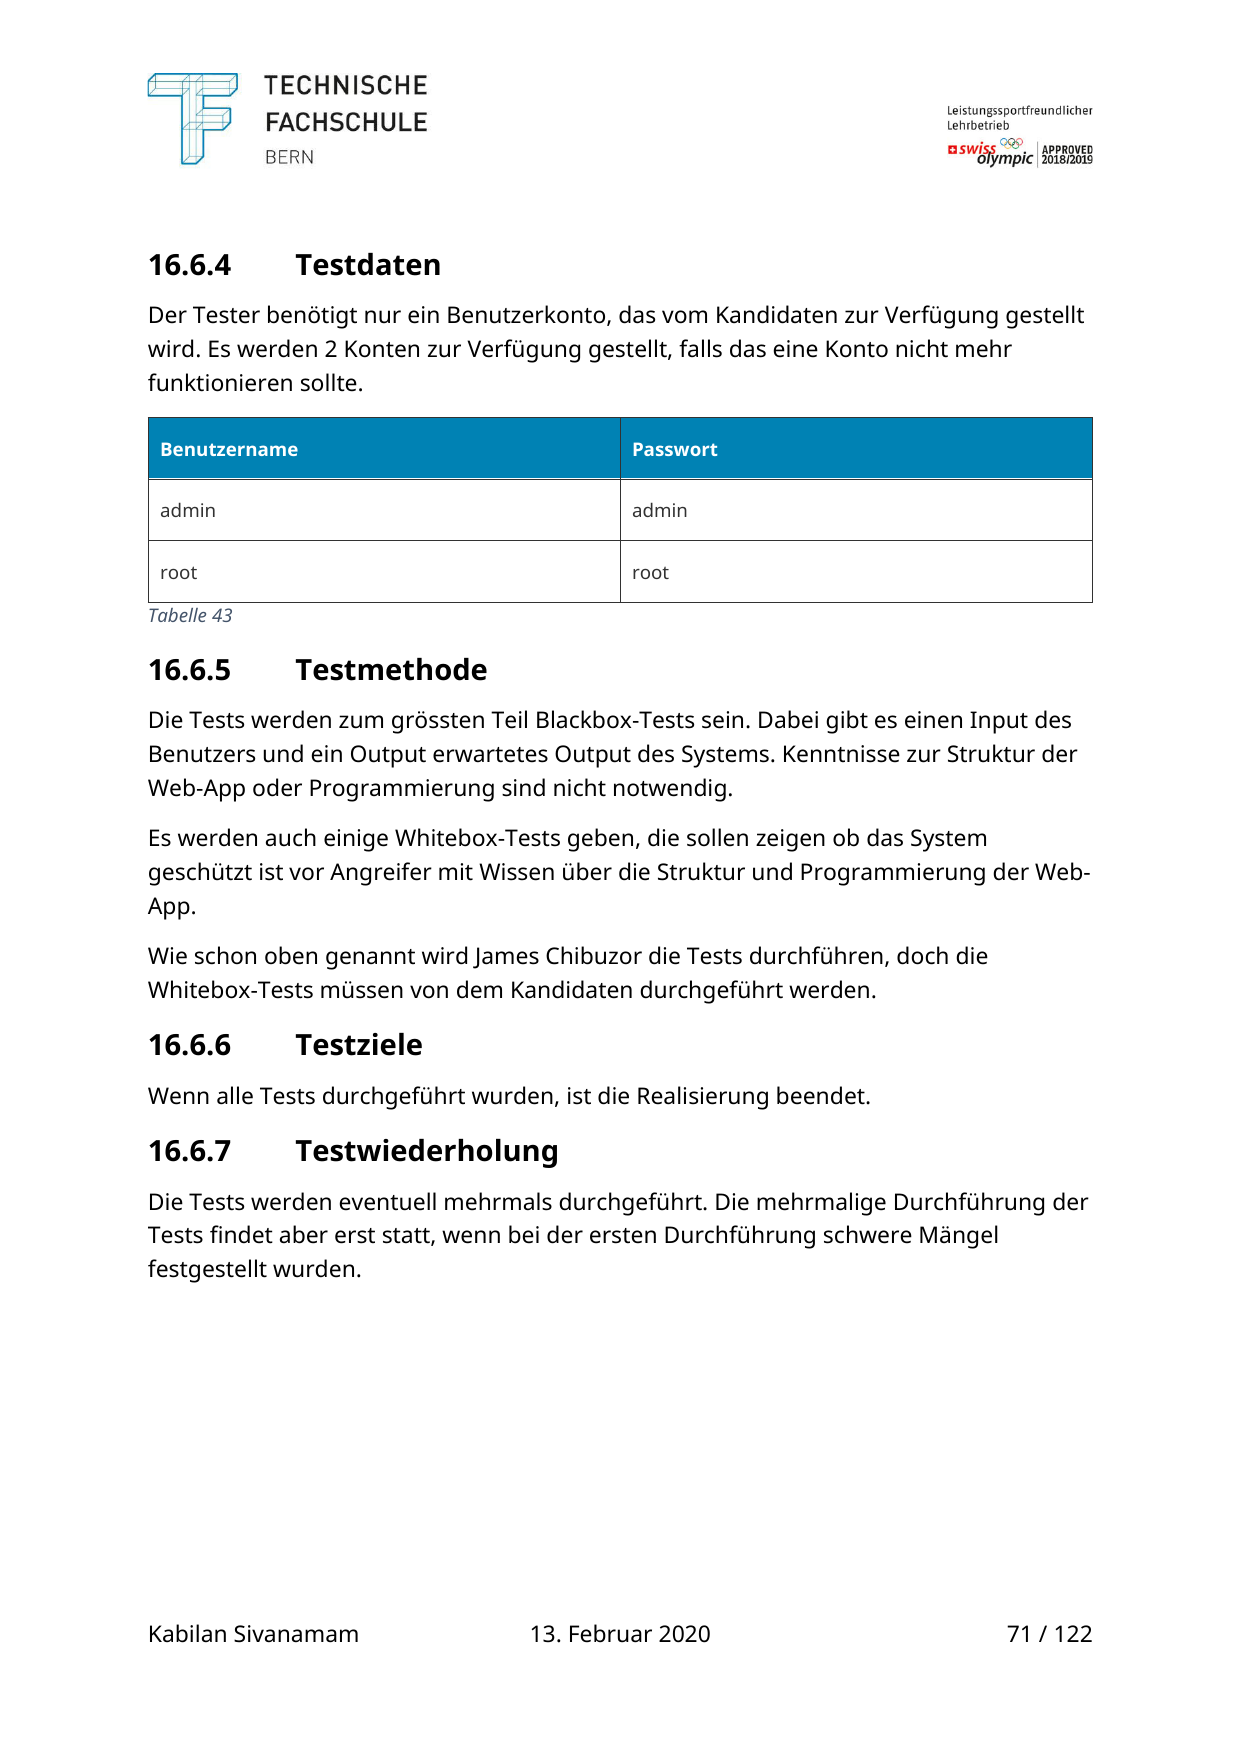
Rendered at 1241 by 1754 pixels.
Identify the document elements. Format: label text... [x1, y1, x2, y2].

text Es werden auch einige Whitebox-Tests geben, die sollen zeigen ob das System geschützt ist vor Angreifer mit Wissen über die Struktur und Programmierung der Web-App. [148, 822, 1093, 921]
table_cell root [621, 541, 1092, 602]
text Der Tester benötigt nur ein Benutzerkonto, das vom Kandidaten zur Verfügung gestellt wird. Es werden 2 Konten zur Verfügung gestellt, falls das eine Konto nicht mehr funktionieren sollte. [148, 299, 1093, 398]
text Wenn alle Tests durchgeführt wurden, ist die Realisierung beendet. [148, 1080, 1093, 1111]
subtitle Testziele [148, 1024, 1093, 1064]
picture [147, 73, 1093, 196]
table_cell admin [621, 480, 1092, 540]
subtitle Testdaten [148, 244, 1093, 283]
table_cell admin [149, 480, 620, 540]
text Wie schon oben genannt wird James Chibuzor die Tests durchführen, doch die Whitebox-Tests müssen von dem Kandidaten durchgeführt werden. [148, 940, 1093, 1005]
text Tabelle 43 [148, 603, 1093, 628]
text Die Tests werden eventuell mehrmals durchgeführt. Die mehrmalige Durchführung der Tests findet aber erst statt, wenn bei der ersten Durchführung schwere Mängel festgestellt wurden. [148, 1185, 1093, 1284]
table_header Benutzername [149, 418, 620, 478]
subtitle Testwiederholung [148, 1130, 1093, 1170]
table_cell root [149, 541, 620, 602]
subtitle Testmethode [148, 649, 1093, 689]
text Die Tests werden zum grössten Teil Blackbox-Tests sein. Dabei gibt es einen Input des Benutzers und ein Output erwartetes Output des Systems. Kenntnisse zur Struktur der Web-App oder Programmierung sind nicht notwendig. [148, 704, 1093, 803]
table_header Passwort [621, 418, 1092, 478]
